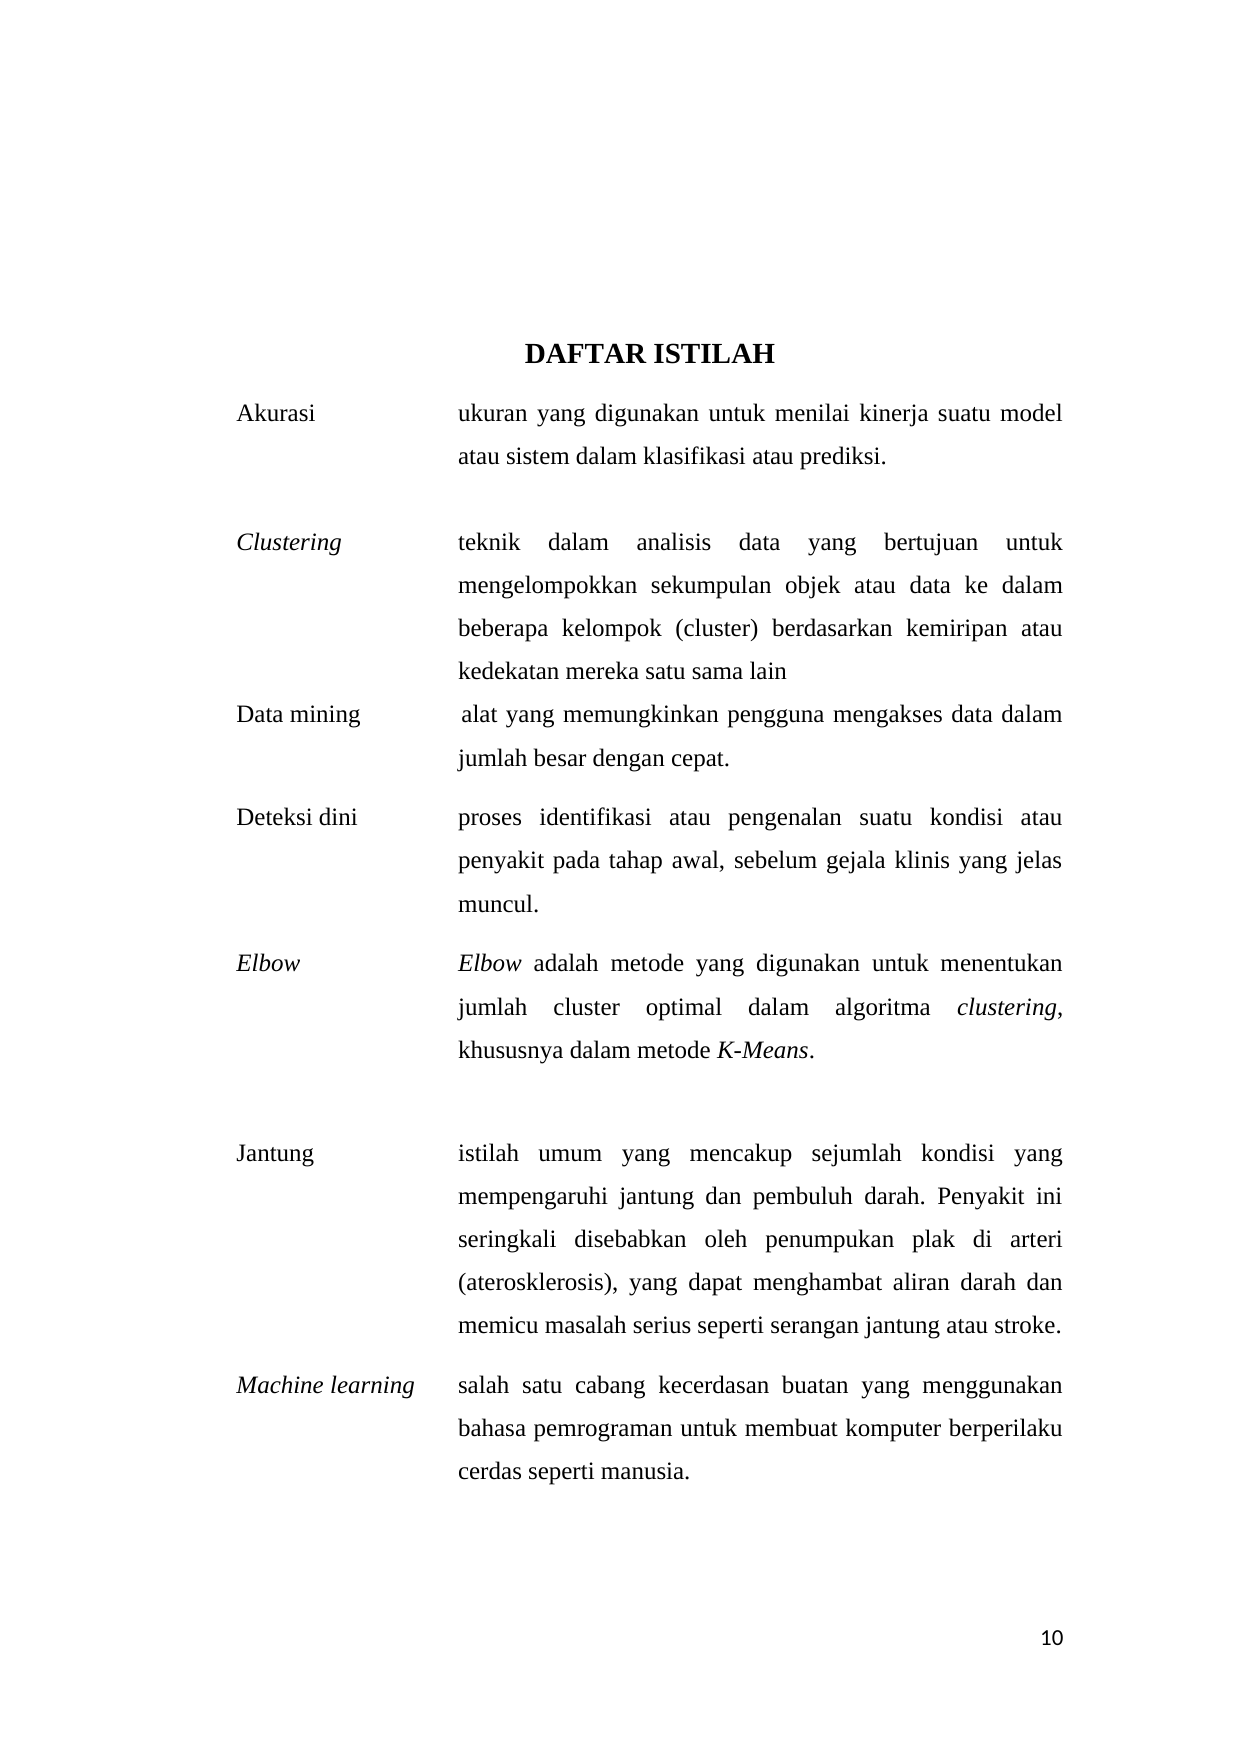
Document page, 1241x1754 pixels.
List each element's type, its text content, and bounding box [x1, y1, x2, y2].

text Clustering teknik dalam analisis data yang bertujuan untuk mengelompokkan sekumpulan objek atau data ke dalam beberapa kelompok (cluster) berdasarkan kemiripan atau kedekatan mereka satu sama lain [236, 527, 1063, 685]
text Jantung istilah umum yang mencakup sejumlah kondisi yang mempengaruhi jantung dan pembuluh darah. Penyakit ini seringkali disebabkan oleh penumpukan plak di arteri (aterosklerosis), yang dapat menghambat aliran darah dan memicu masalah serius seperti serangan jantung atau stroke. [236, 1138, 1063, 1339]
text Elbow Elbow adalah metode yang digunakan untuk menentukan jumlah cluster optimal dalam algoritma clustering, khususnya dalam metode K-Means. [236, 948, 1063, 1063]
text Data mining alat yang memungkinkan pengguna mengakses data dalam jumlah besar dengan cepat. [236, 699, 1063, 771]
subtitle DAFTAR ISTILAH [236, 337, 1063, 370]
text Machine learning salah satu cabang kecerdasan buatan yang menggunakan bahasa pemrograman untuk membuat komputer berperilaku cerdas seperti manusia. [236, 1370, 1063, 1485]
text Akurasi ukuran yang digunakan untuk menilai kinerja suatu model atau sistem dalam klasifikasi atau prediksi. [236, 398, 1063, 469]
text Deteksi dini proses identifikasi atau pengenalan suatu kondisi atau penyakit pada tahap awal, sebelum gejala klinis yang jelas muncul. [236, 802, 1063, 917]
